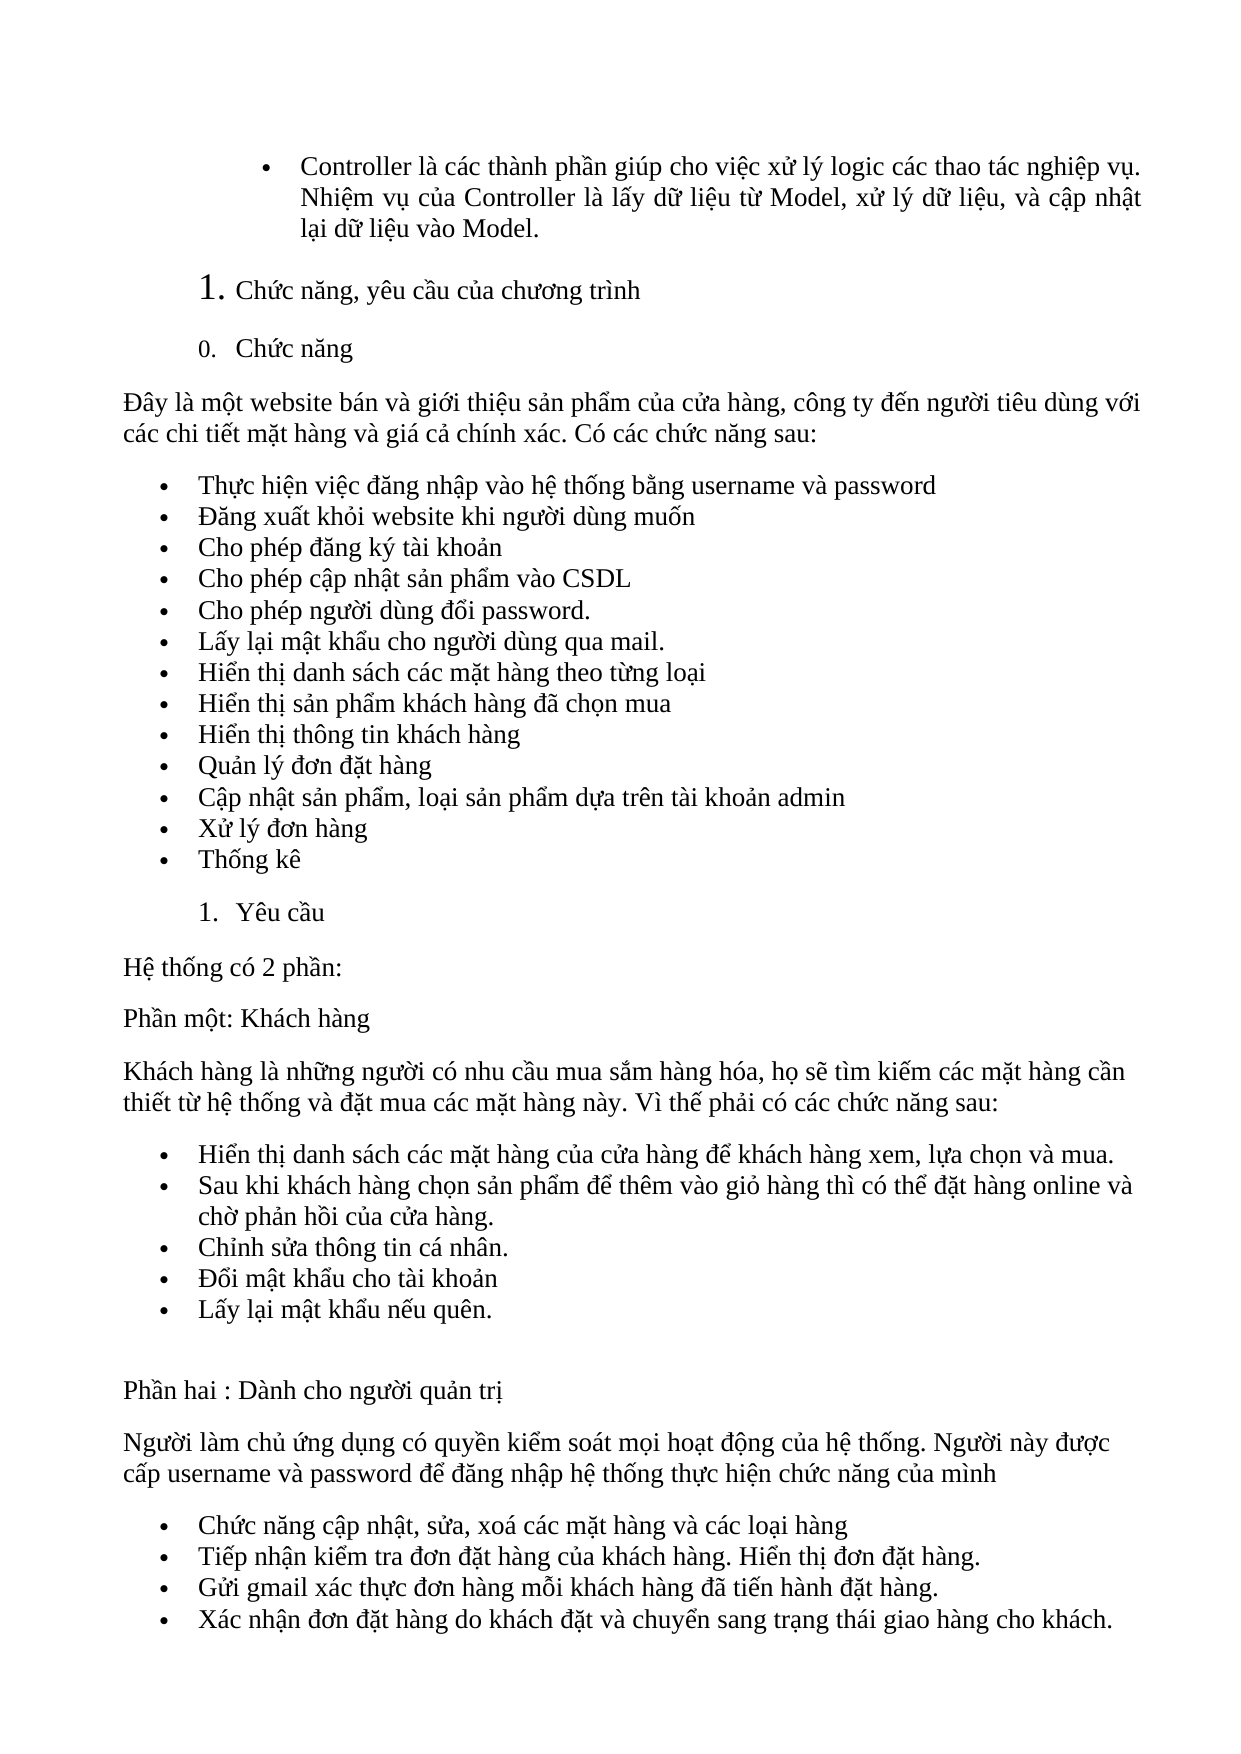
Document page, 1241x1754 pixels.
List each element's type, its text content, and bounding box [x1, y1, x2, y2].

subtitle Chức năng, yêu cầu của chương trình [198, 264, 1142, 307]
list Hiển thị thông tin khách hàng [160, 718, 1142, 749]
list Hiển thị danh sách các mặt hàng của cửa hàng để khách hàng xem, lựa chọn và mua. [160, 1138, 1142, 1169]
text Hệ thống có 2 phần: [123, 951, 1142, 982]
list Thống kê [160, 843, 1142, 874]
text Đây là một website bán và giới thiệu sản phẩm của cửa hàng, công ty đến người tiêu dùng với các chi tiết mặt hàng và giá cả chính xác. Có các chức năng sau: [123, 386, 1142, 448]
text Khách hàng là những người có nhu cầu mua sắm hàng hóa, họ sẽ tìm kiếm các mặt hàng cần thiết từ hệ thống và đặt mua các mặt hàng này. Vì thế phải có các chức năng sau: [123, 1054, 1142, 1117]
list Đăng xuất khỏi website khi người dùng muốn [160, 500, 1142, 531]
list Hiển thị sản phẩm khách hàng đã chọn mua [160, 687, 1142, 718]
list Gửi gmail xác thực đơn hàng mỗi khách hàng đã tiến hành đặt hàng. [160, 1572, 1142, 1603]
list Lấy lại mật khẩu nếu quên. [160, 1293, 1142, 1324]
subtitle Yêu cầu [198, 895, 1142, 927]
list Hiển thị danh sách các mặt hàng theo từng loại [160, 656, 1142, 687]
list Xử lý đơn hàng [160, 812, 1142, 843]
list Cho phép người dùng đổi password. [160, 594, 1142, 625]
list Chức năng cập nhật, sửa, xoá các mặt hàng và các loại hàng [160, 1509, 1142, 1540]
subtitle Chức năng [198, 332, 1142, 363]
list Controller là các thành phần giúp cho việc xử lý logic các thao tác nghiệp vụ. Nhiệm vụ của Controller là lấy dữ liệu từ Model, xử lý dữ liệu, và cập nhật lại dữ liệu vào Model. [263, 150, 1142, 243]
list Cập nhật sản phẩm, loại sản phẩm dựa trên tài khoản admin [160, 781, 1142, 812]
list Quản lý đơn đặt hàng [160, 749, 1142, 781]
list Cho phép đăng ký tài khoản [160, 531, 1142, 563]
list Thực hiện việc đăng nhập vào hệ thống bằng username và password [160, 469, 1142, 500]
list Cho phép cập nhật sản phẩm vào CSDL [160, 563, 1142, 594]
list Đổi mật khẩu cho tài khoản [160, 1262, 1142, 1293]
text Người làm chủ ứng dụng có quyền kiểm soát mọi hoạt động của hệ thống. Người này được cấp username và password để đăng nhập hệ thống thực hiện chức năng của mình [123, 1426, 1142, 1488]
list Xác nhận đơn đặt hàng do khách đặt và chuyển sang trạng thái giao hàng cho khách. [160, 1603, 1142, 1634]
text Phần một: Khách hàng [123, 1003, 1142, 1034]
list Sau khi khách hàng chọn sản phẩm để thêm vào giỏ hàng thì có thể đặt hàng online và chờ phản hồi của cửa hàng. [160, 1169, 1142, 1231]
list Chỉnh sửa thông tin cá nhân. [160, 1231, 1142, 1262]
text Phần hai : Dành cho người quản trị [123, 1374, 1142, 1405]
list Lấy lại mật khẩu cho người dùng qua mail. [160, 625, 1142, 656]
list Tiếp nhận kiểm tra đơn đặt hàng của khách hàng. Hiển thị đơn đặt hàng. [160, 1540, 1142, 1572]
